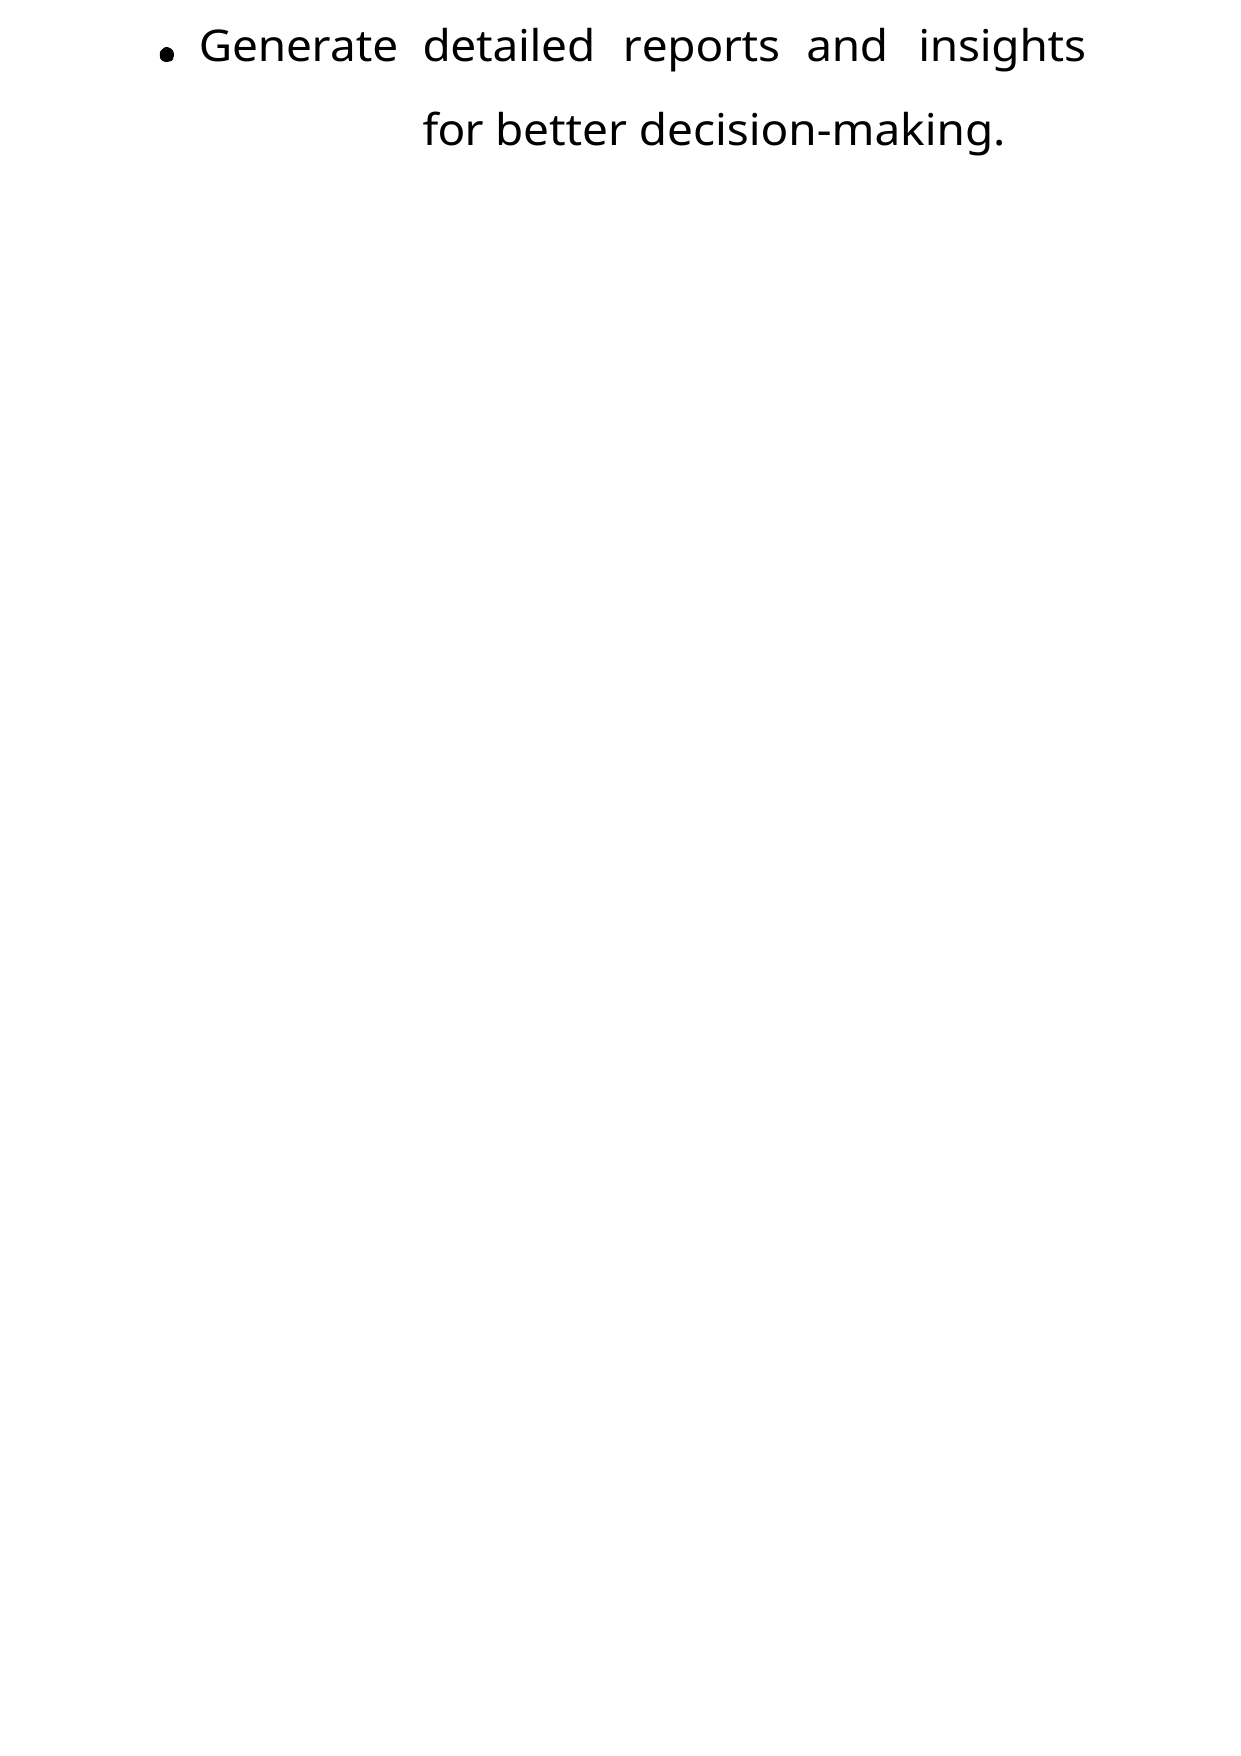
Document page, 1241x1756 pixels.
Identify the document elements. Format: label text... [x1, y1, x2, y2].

text Generate detailed reports and insights for better decision-making. [160, 14, 1165, 158]
picture [159, 47, 174, 62]
